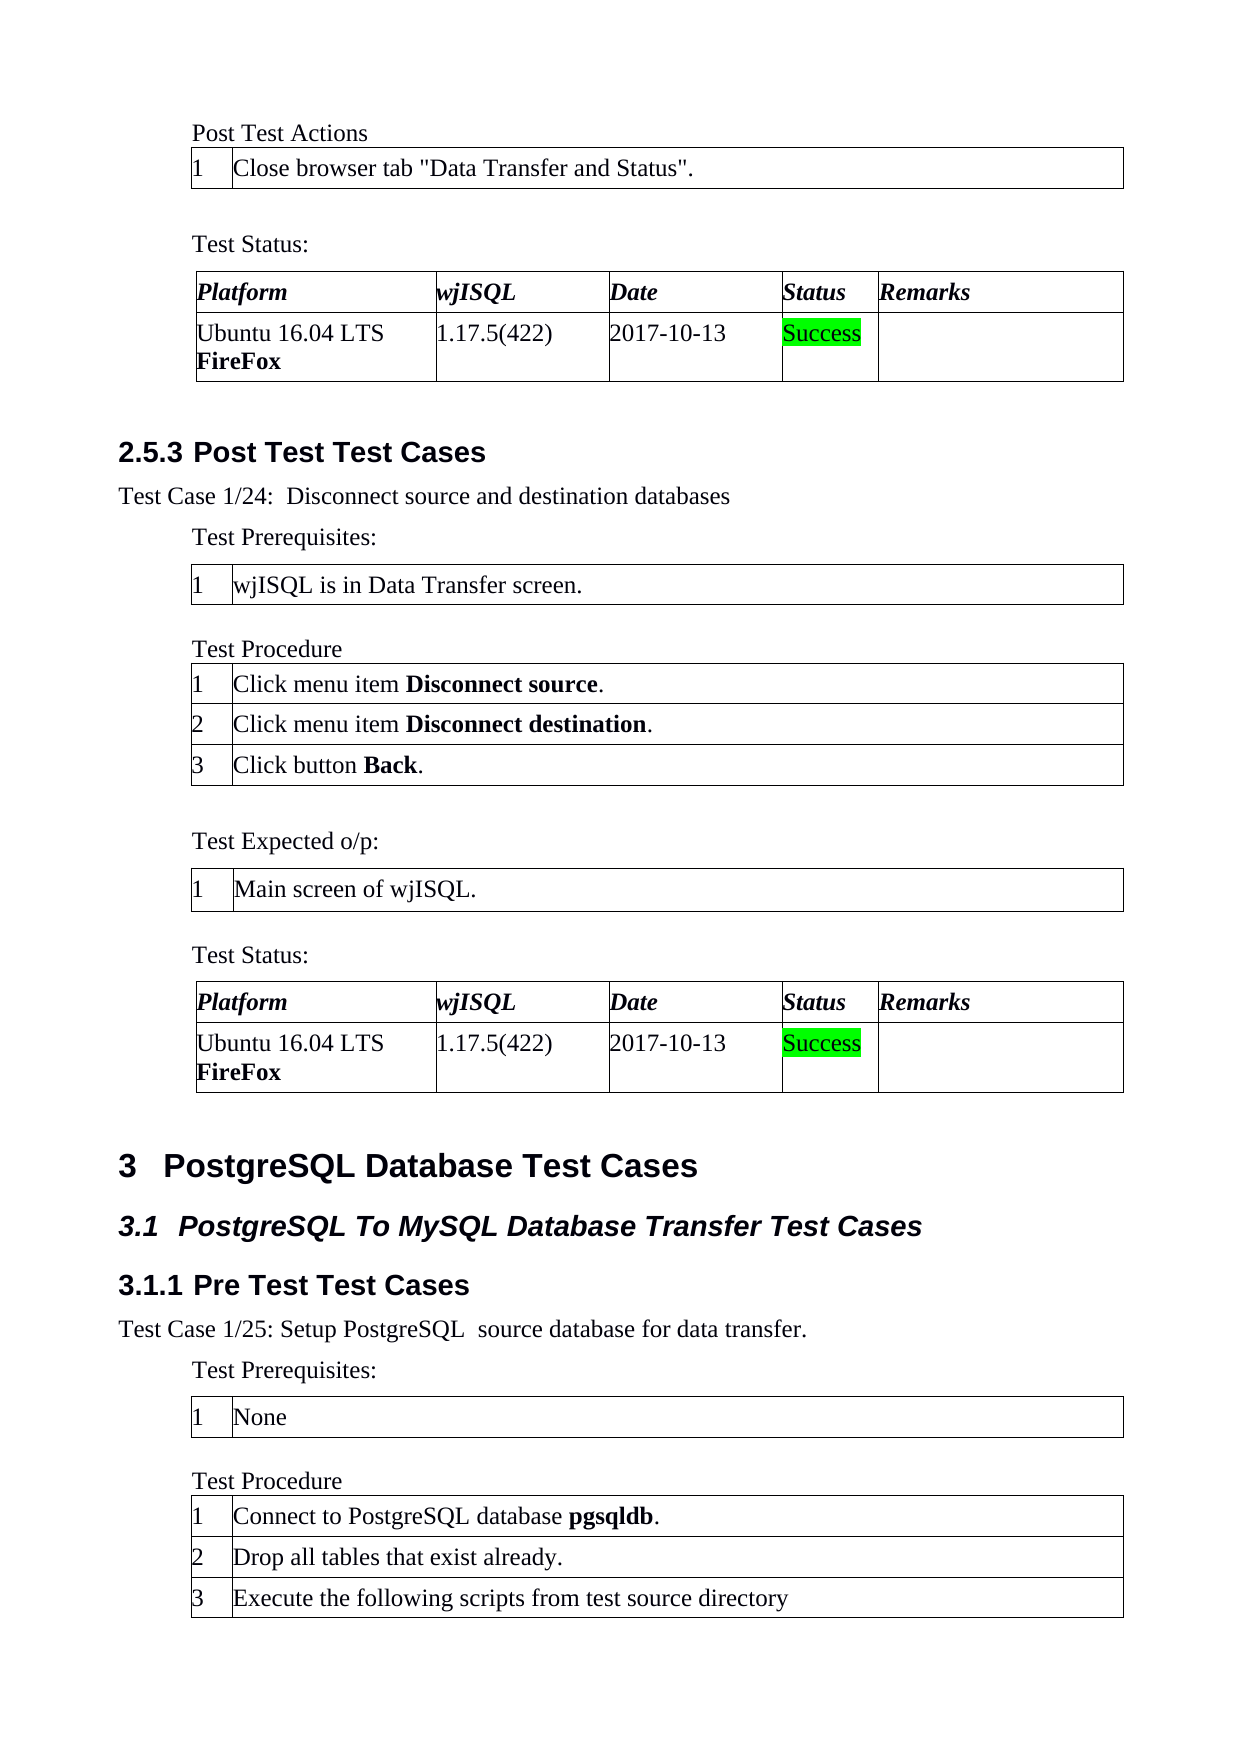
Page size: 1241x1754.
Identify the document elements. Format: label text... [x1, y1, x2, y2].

table_header Date [610, 982, 782, 1022]
table_cell 2 [192, 704, 232, 744]
table_header 1 [192, 148, 232, 188]
table_cell Click menu item Disconnect destination. [233, 704, 1123, 744]
table_cell Ubuntu 16.04 LTS FireFox [197, 313, 436, 381]
table_cell 2 [192, 1537, 232, 1576]
table_cell 1.17.5(422) [437, 313, 609, 381]
text Test Status: [118, 229, 1122, 258]
table_cell Drop all tables that exist already. [233, 1537, 1123, 1576]
text Test Prerequisites: [118, 522, 1122, 551]
table_header 1 [192, 869, 233, 911]
table_header Main screen of wjISQL. [234, 869, 1123, 911]
table_header None [233, 1397, 1123, 1437]
subtitle PostgreSQL To MySQL Database Transfer Test Cases [118, 1209, 1122, 1243]
table_cell Success [783, 1023, 878, 1091]
table_cell Success [783, 313, 878, 381]
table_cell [233, 1578, 1123, 1617]
table_header Remarks [879, 272, 1123, 311]
table_cell 3 [192, 1578, 232, 1617]
table_header Connect to PostgreSQL database pgsqldb. [233, 1496, 1123, 1536]
table_header Platform [197, 982, 436, 1022]
text Test Expected o/p: [118, 826, 1122, 855]
table_header Remarks [879, 982, 1123, 1022]
text Post Test Actions [118, 118, 1122, 147]
table_cell 1.17.5(422) [437, 1023, 609, 1091]
table_header Close browser tab "Data Transfer and Status". [233, 148, 1123, 188]
table_header 1 [192, 664, 232, 703]
table_cell Click button Back. [233, 745, 1123, 784]
text Test Procedure [118, 1466, 1122, 1495]
table_header Status [783, 982, 878, 1022]
subtitle Pre Test Test Cases [118, 1268, 1122, 1301]
table_header 1 [192, 1496, 232, 1536]
table_header Date [610, 272, 782, 311]
table_header Platform [197, 272, 436, 311]
table_header wjISQL [437, 982, 609, 1022]
table_header wjISQL is in Data Transfer screen. [233, 565, 1123, 604]
table_header wjISQL [437, 272, 609, 311]
table_header Status [783, 272, 878, 311]
table_cell 2017-10-13 [610, 313, 782, 381]
text Test Procedure [118, 634, 1122, 662]
subtitle PostgreSQL Database Test Cases [118, 1146, 1122, 1184]
table_header Click menu item Disconnect source. [233, 664, 1123, 703]
text Test Prerequisites: [118, 1355, 1122, 1384]
text Test Case 1/25: Setup PostgreSQL source database for data transfer. [118, 1314, 1122, 1342]
subtitle Post Test Test Cases [118, 435, 1122, 469]
table_cell [879, 1023, 1123, 1091]
table_header 1 [192, 565, 232, 604]
table_cell [879, 313, 1123, 381]
table_cell 3 [192, 745, 232, 784]
text Test Case 1/24: Disconnect source and destination databases [118, 481, 1122, 510]
text Test Status: [118, 940, 1122, 969]
table_header 1 [192, 1397, 232, 1437]
table_cell Ubuntu 16.04 LTS FireFox [197, 1023, 436, 1091]
table_cell 2017-10-13 [610, 1023, 782, 1091]
